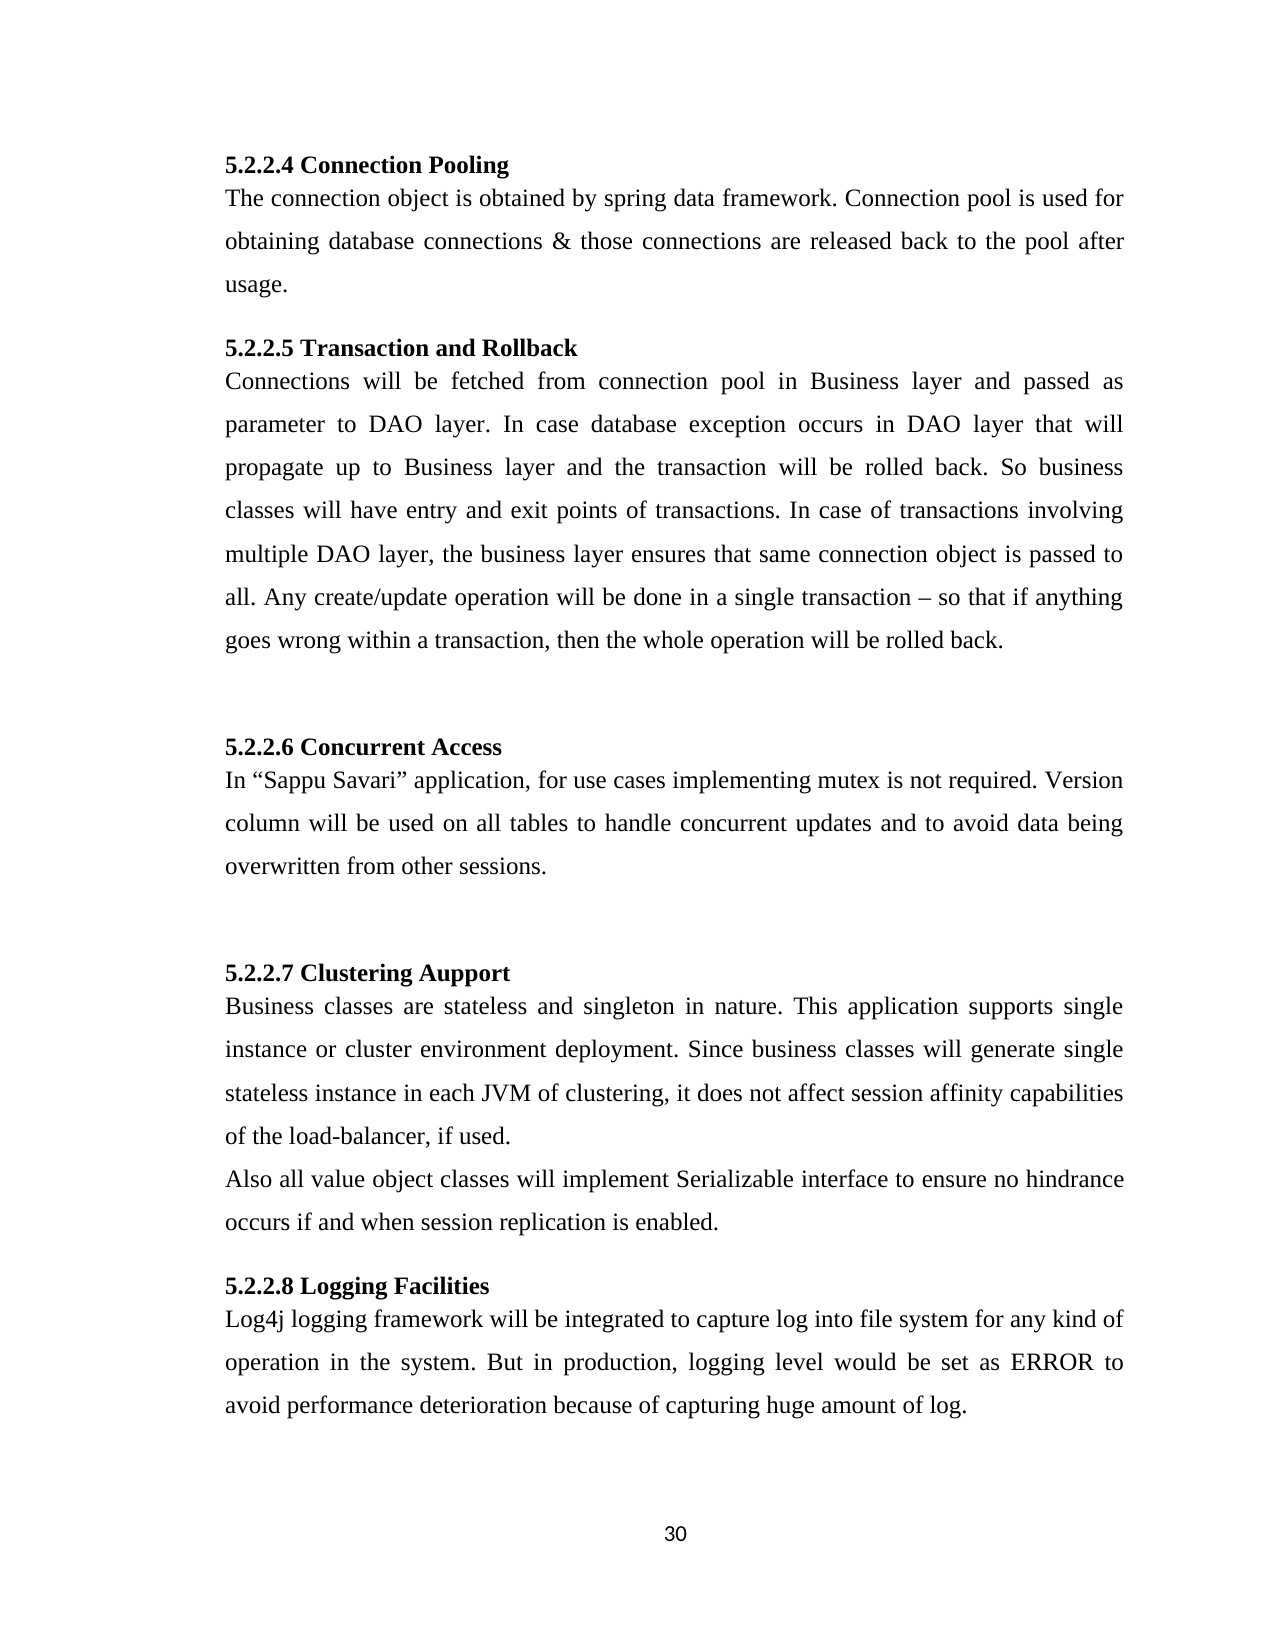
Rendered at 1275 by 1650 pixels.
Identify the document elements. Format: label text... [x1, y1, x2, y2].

text Business classes are stateless and singleton in nature. This application supports single instance or cluster environment deployment. Since business classes will generate single stateless instance in each JVM of clustering, it does not affect session affinity capabilities of the load-balancer, if used. [225, 991, 1125, 1149]
subtitle 5.2.2.7 Clustering Aupport [225, 958, 1125, 987]
text In “Sappu Savari” application, for use cases implementing mutex is not required. Version column will be used on all tables to handle concurrent updates and to avoid data being overwritten from other sessions. [225, 765, 1125, 880]
text Also all value object classes will implement Serializable interface to ensure no hindrance occurs if and when session replication is enabled. [225, 1164, 1125, 1236]
text Connections will be fetched from connection pool in Business layer and passed as parameter to DAO layer. In case database exception occurs in DAO layer that will propagate up to Business layer and the transaction will be rolled back. So business classes will have entry and exit points of transactions. In case of transactions involving multiple DAO layer, the business layer ensures that same connection object is passed to all. Any create/update operation will be done in a single transaction – so that if anything goes wrong within a transaction, then the whole operation will be rolled back. [225, 366, 1125, 654]
subtitle 5.2.2.6 Concurrent Access [225, 732, 1125, 761]
subtitle 5.2.2.8 Logging Facilities [225, 1271, 1125, 1300]
subtitle 5.2.2.4 Connection Pooling [225, 150, 1125, 179]
subtitle 5.2.2.5 Transaction and Rollback [225, 333, 1125, 362]
text Log4j logging framework will be integrated to capture log into file system for any kind of operation in the system. But in production, logging level would be set as ERROR to avoid performance deterioration because of capturing huge amount of log. [225, 1304, 1125, 1419]
text The connection object is obtained by spring data framework. Connection pool is used for obtaining database connections & those connections are released back to the pool after usage. [225, 183, 1125, 298]
